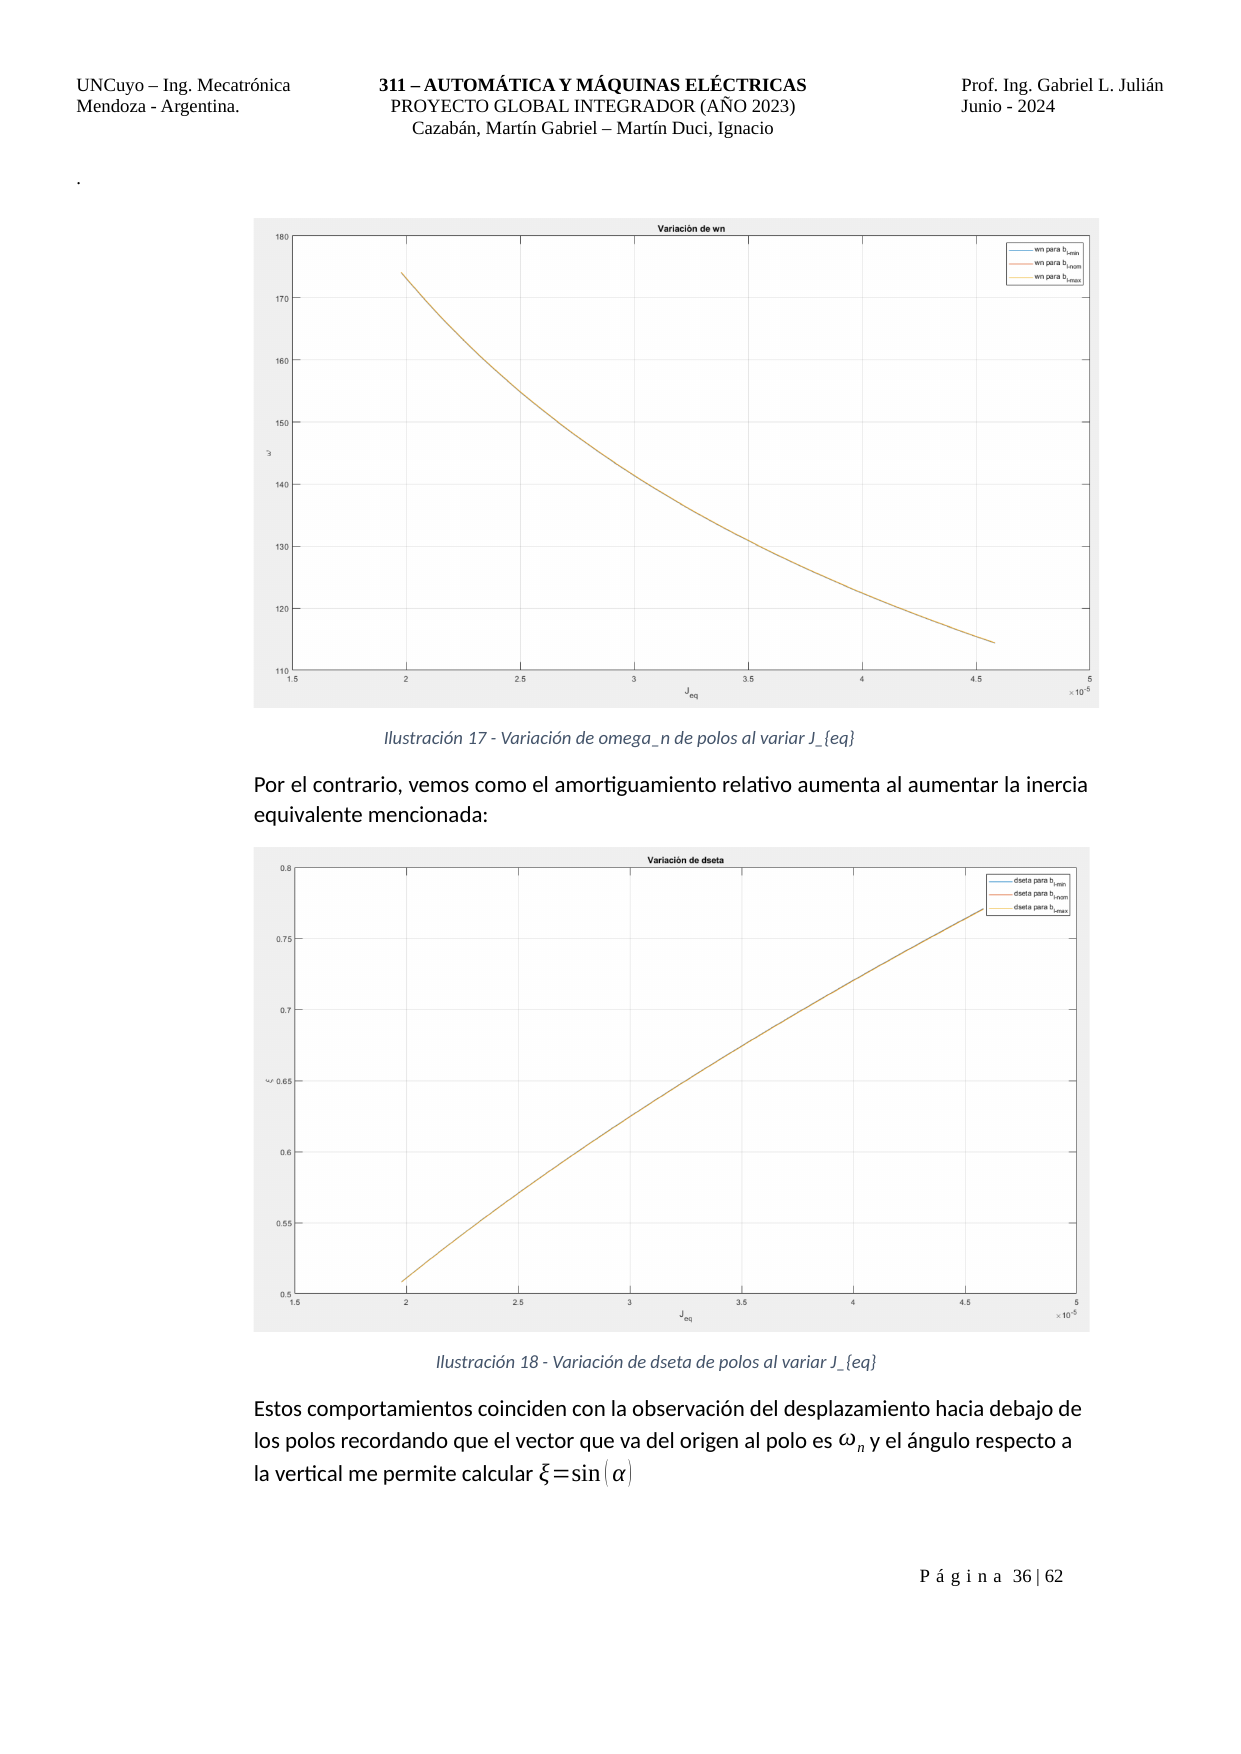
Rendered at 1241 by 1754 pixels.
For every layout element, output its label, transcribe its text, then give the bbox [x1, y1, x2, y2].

text Ilustración 18 - Variación de dseta de polos al variar J_{eq} [150, 1350, 1090, 1373]
text Por el contrario, vemos como el amortiguamiento relativo aumenta al aumentar la inercia equivalente mencionada: [253, 770, 1090, 828]
picture [253, 218, 1100, 708]
text Estos comportamientos coinciden con la observación del desplazamiento hacia debajo de los polos recordando que el vector que va del origen al polo es y el ángulo respecto a la vertical me permite calcular [150, 1394, 1090, 1488]
picture [253, 847, 1090, 1332]
text Ilustración 17 - Variación de omega_n de polos al variar J_{eq} [150, 727, 1090, 749]
